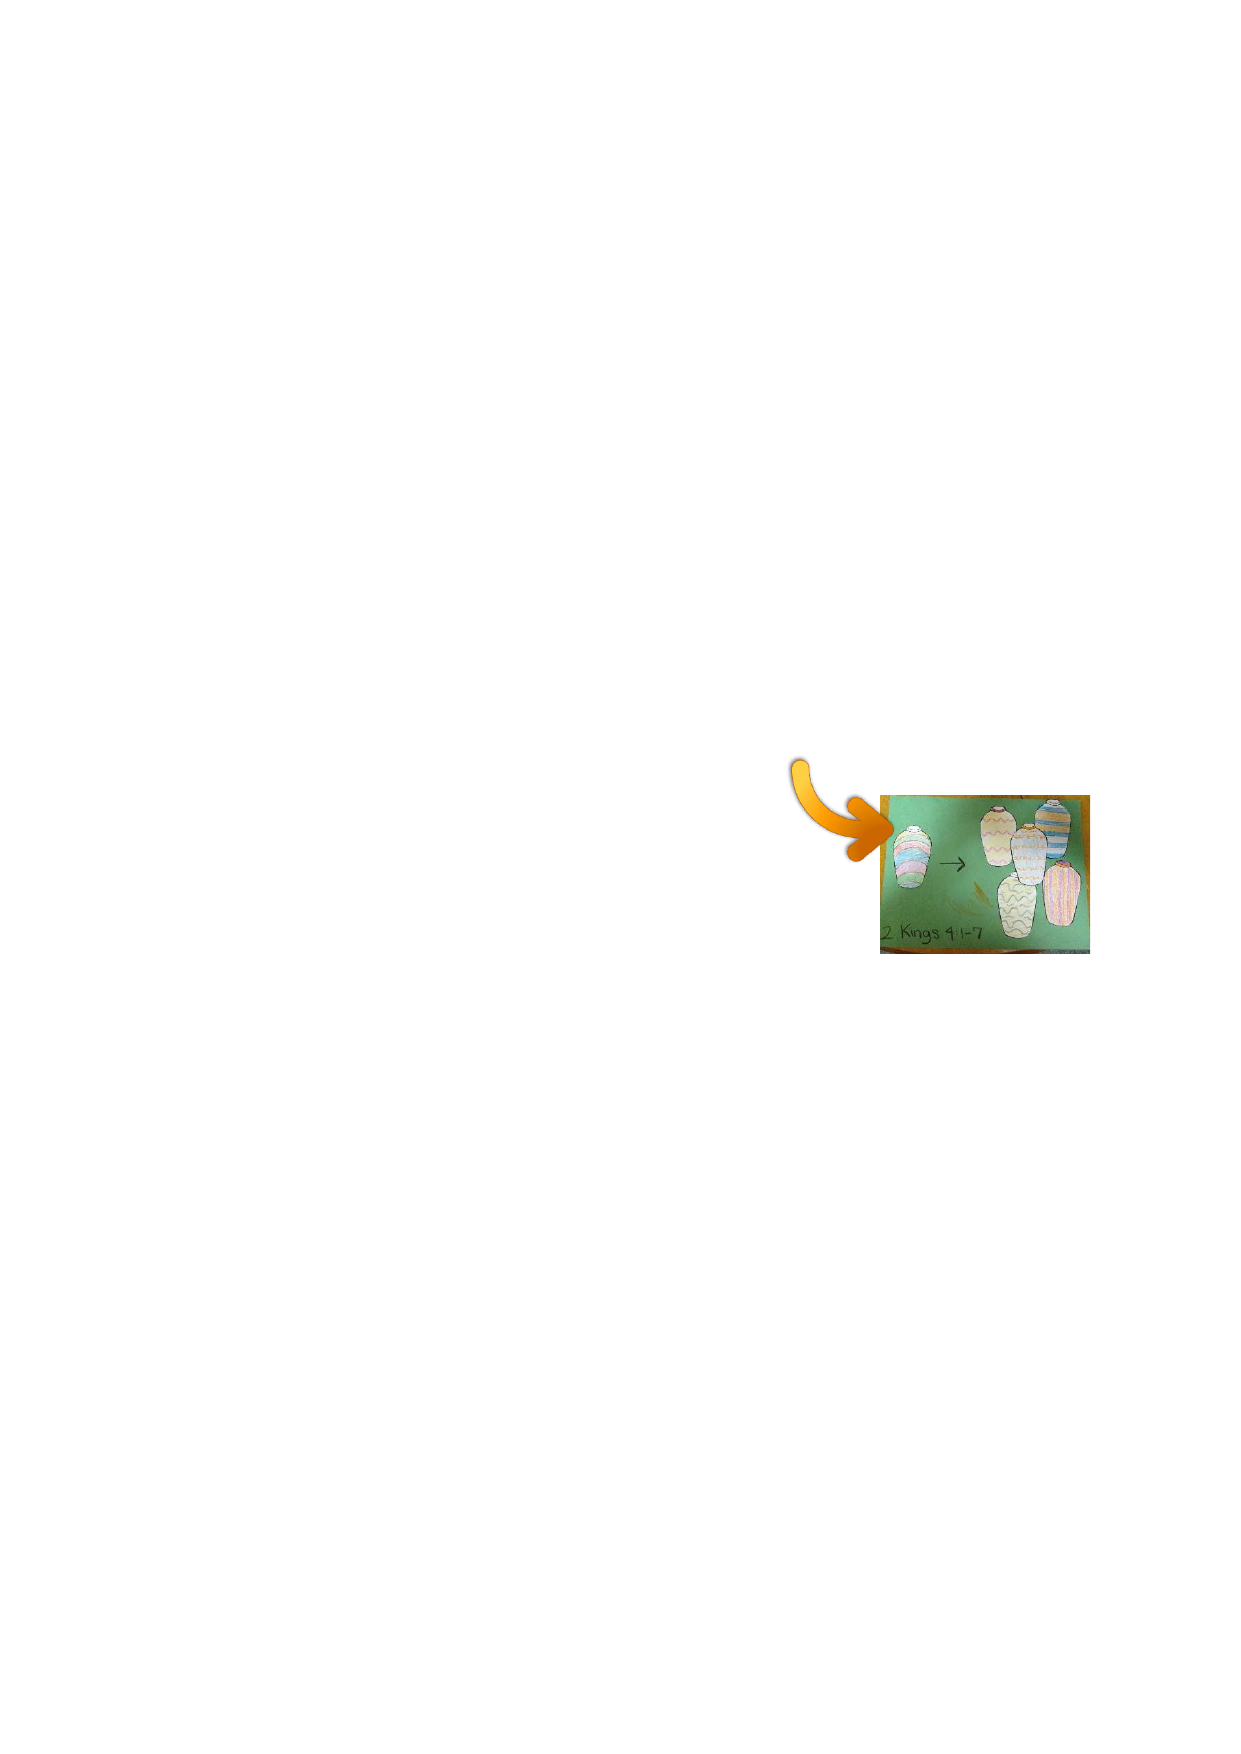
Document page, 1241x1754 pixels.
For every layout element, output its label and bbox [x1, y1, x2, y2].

picture [782, 750, 1091, 954]
